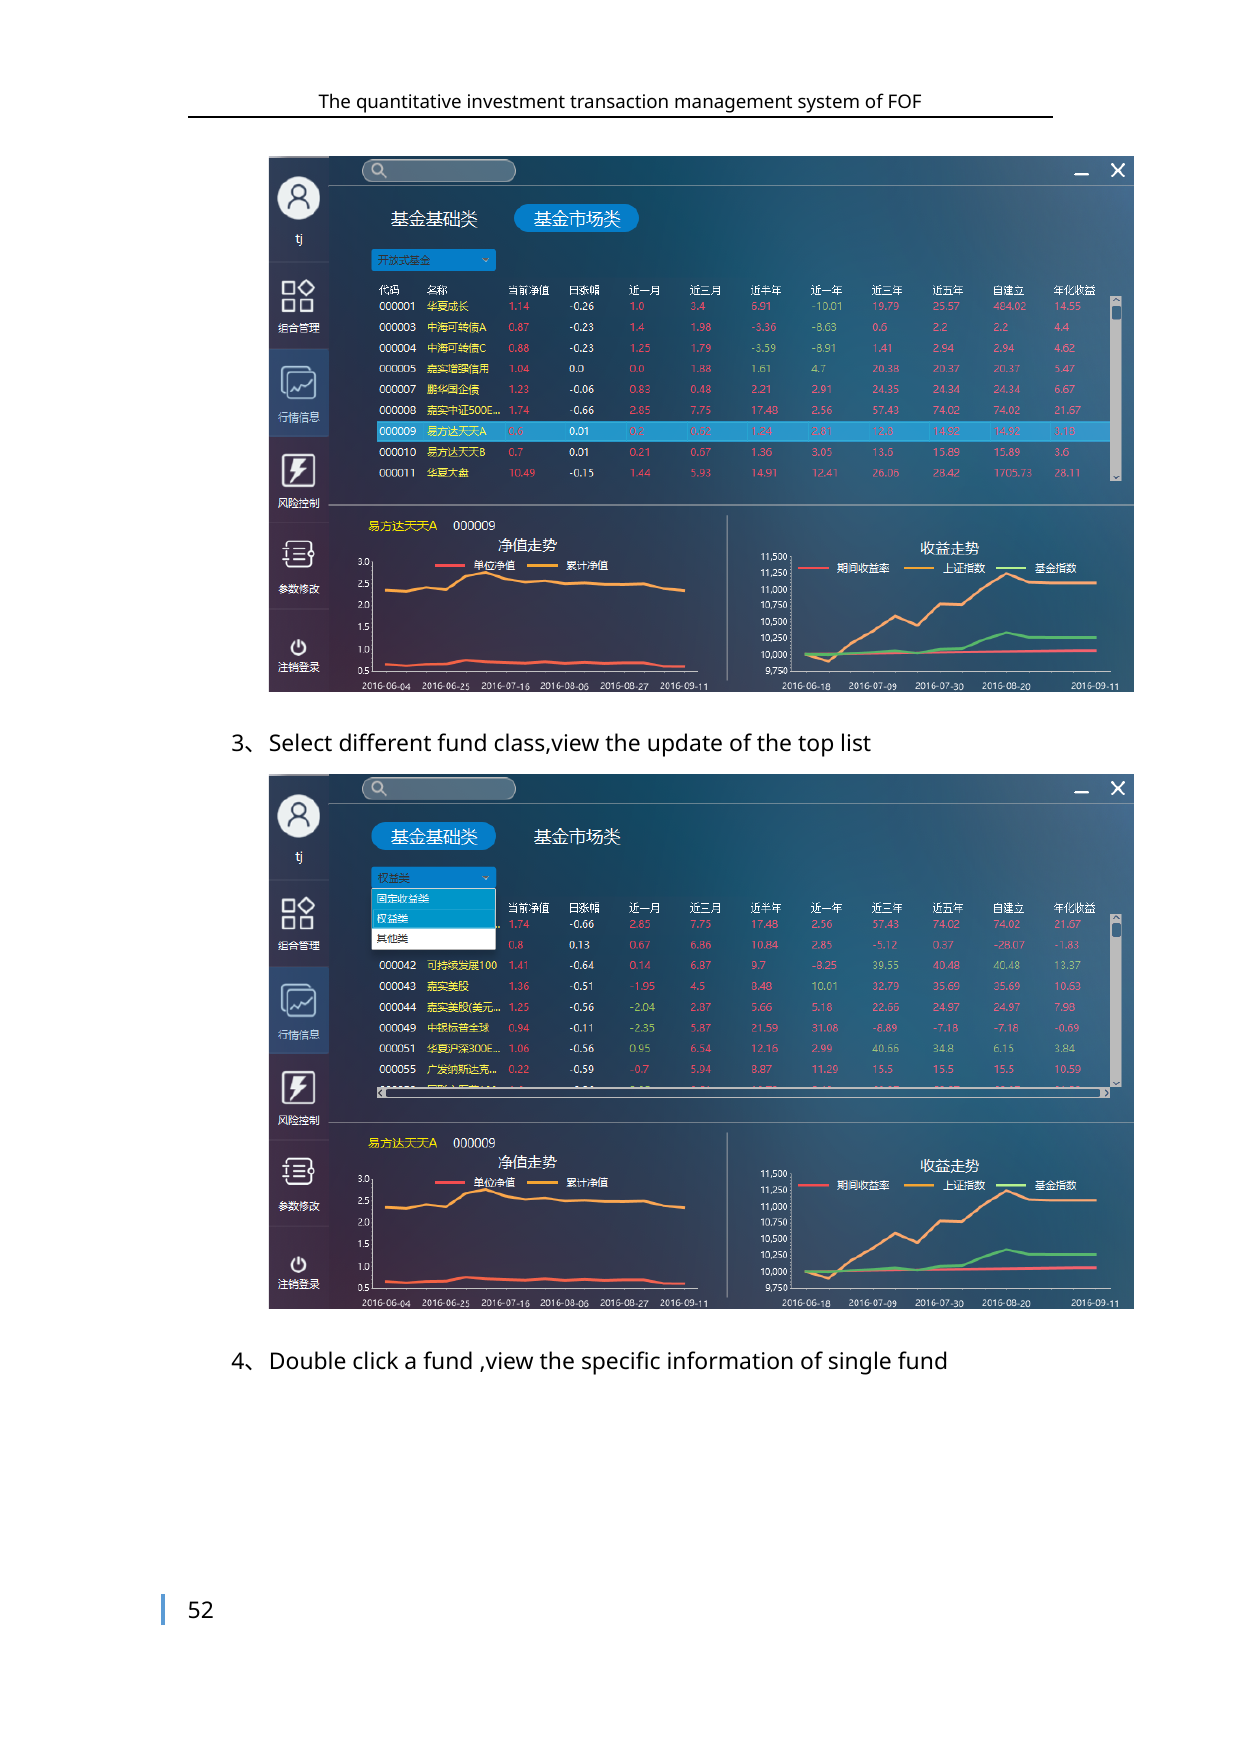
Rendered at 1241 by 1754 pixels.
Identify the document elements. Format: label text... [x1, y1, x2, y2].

picture [268, 774, 1134, 1309]
list Double click a fund ,view the specific information of single fund [231, 1327, 1053, 1392]
picture [268, 156, 1134, 692]
list Select different fund class,view the update of the top list [231, 709, 1053, 774]
